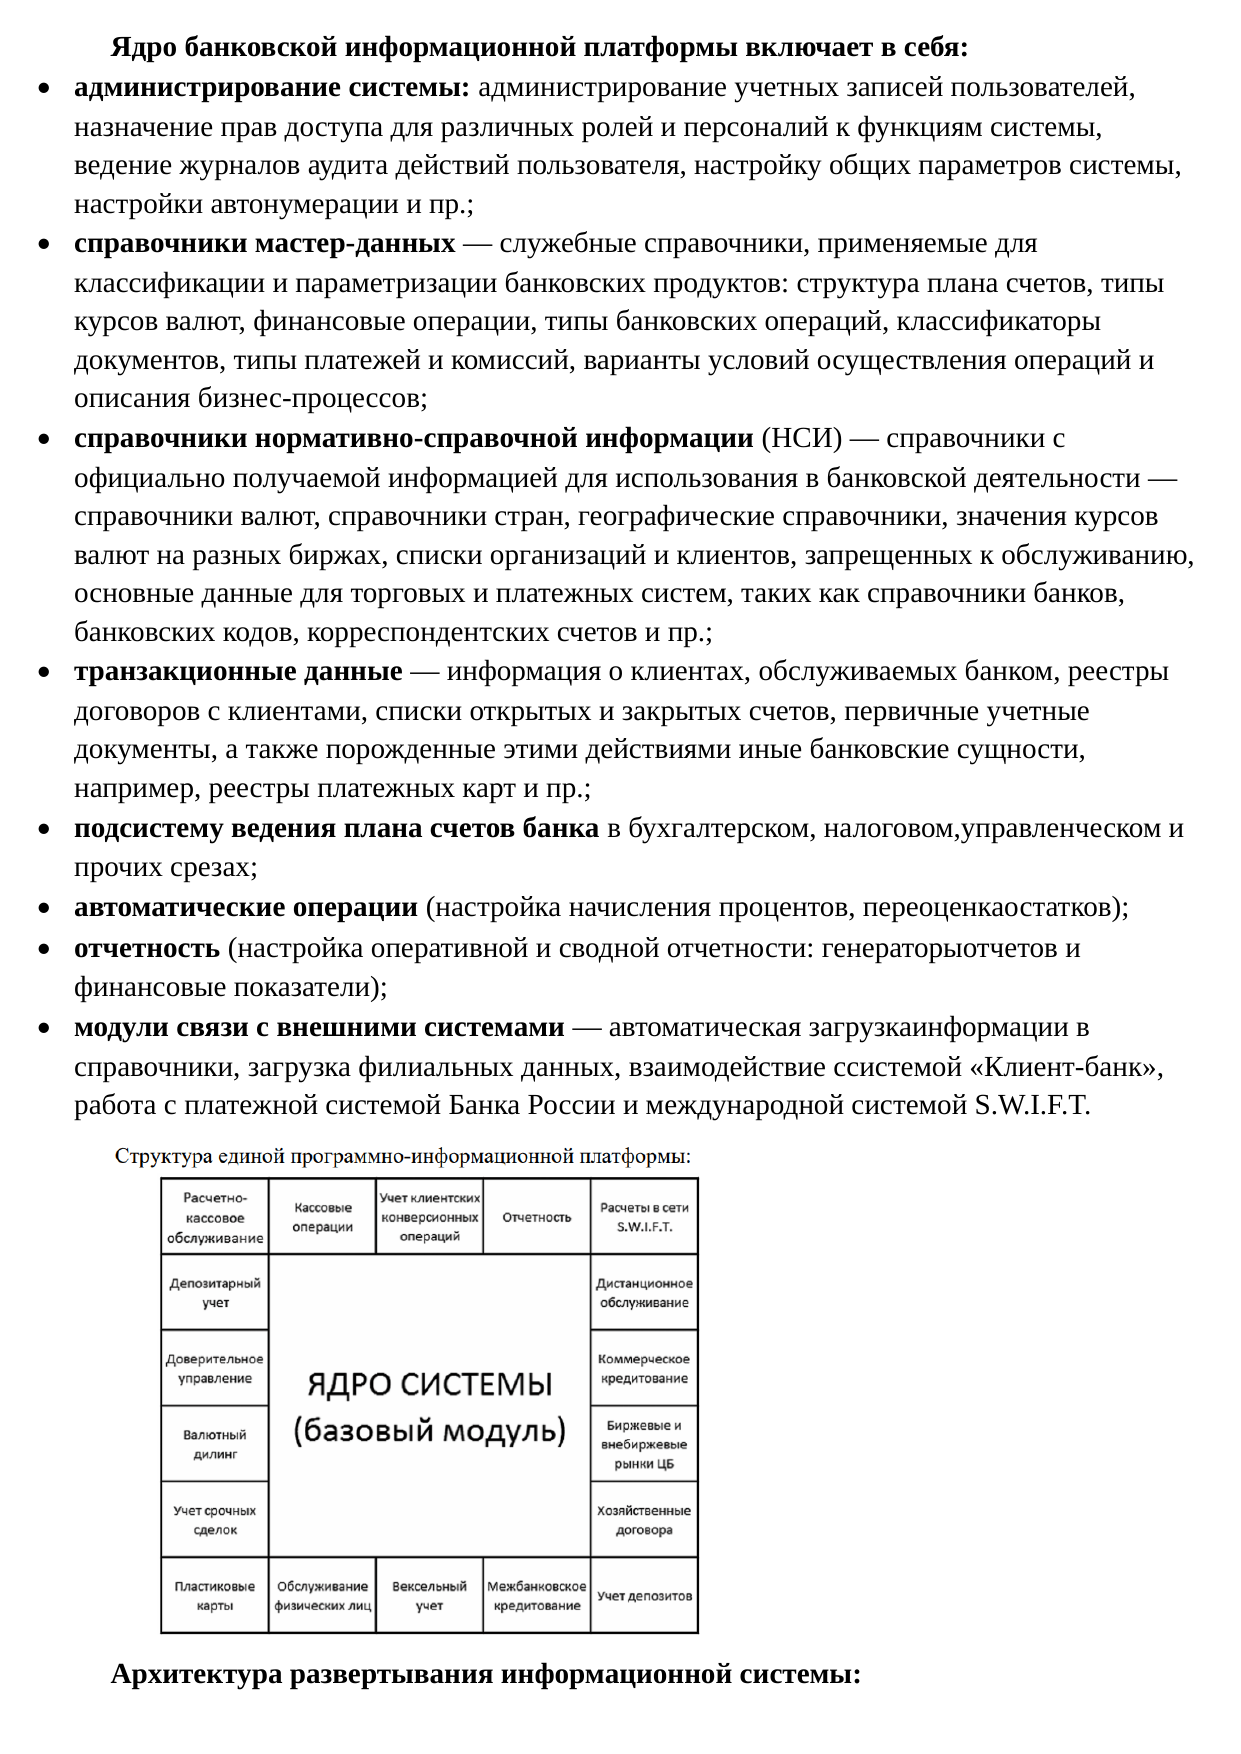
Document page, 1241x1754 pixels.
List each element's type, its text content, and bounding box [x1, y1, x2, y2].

list автоматические операции (настройка начисления процентов, переоценкаостатков); [36, 888, 1196, 923]
list модули связи с внешними системами — автоматическая загрузкаинформации в справочники, загрузка филиальных данных, взаимодействие ссистемой «Клиент-банк», работа с платежной системой Банка России и международной системой S.W.I.F.T. [36, 1008, 1196, 1121]
text Ядро банковской информационной платформы включает в себя: [36, 29, 1196, 63]
list транзакционные данные — информация о клиентах, обслуживаемых банком, реестры договоров с клиентами, списки открытых и закрытых счетов, первичные учетные документы, а также порожденные этими действиями иные банковские сущности, например, реестры платежных карт и пр.; [36, 652, 1196, 804]
list администрирование системы: администрирование учетных записей пользователей, назначение прав доступа для различных ролей и персоналий к функциям системы, ведение журналов аудита действий пользователя, настройку общих параметров системы, настройки автонумерации и пр.; [36, 68, 1196, 219]
list справочники мастер-данных — служебные справочники, применяемые для классификации и параметризации банковских продуктов: структура плана счетов, типы курсов валют, финансовые операции, типы банковских операций, классификаторы документов, типы платежей и комиссий, варианты условий осуществления операций и описания бизнес-процессов; [36, 224, 1196, 414]
list отчетность (настройка оперативной и сводной отчетности: генераторыотчетов и финансовые показатели); [36, 929, 1196, 1003]
picture [110, 1142, 705, 1635]
list справочники нормативно-справочной информации (НСИ) — справочники с официально получаемой информацией для использования в банковской деятельности — справочники валют, справочники стран, географические справочники, значения курсов валют на разных биржах, списки организаций и клиентов, запрещенных к обслуживанию, основные данные для торговых и платежных систем, таких как справочники банков, банковских кодов, корреспондентских счетов и пр.; [36, 419, 1196, 647]
list подсистему ведения плана счетов банка в бухгалтерском, налоговом,управленческом и прочих срезах; [36, 809, 1196, 883]
text Архитектура развертывания информационной системы: [36, 1657, 1196, 1690]
